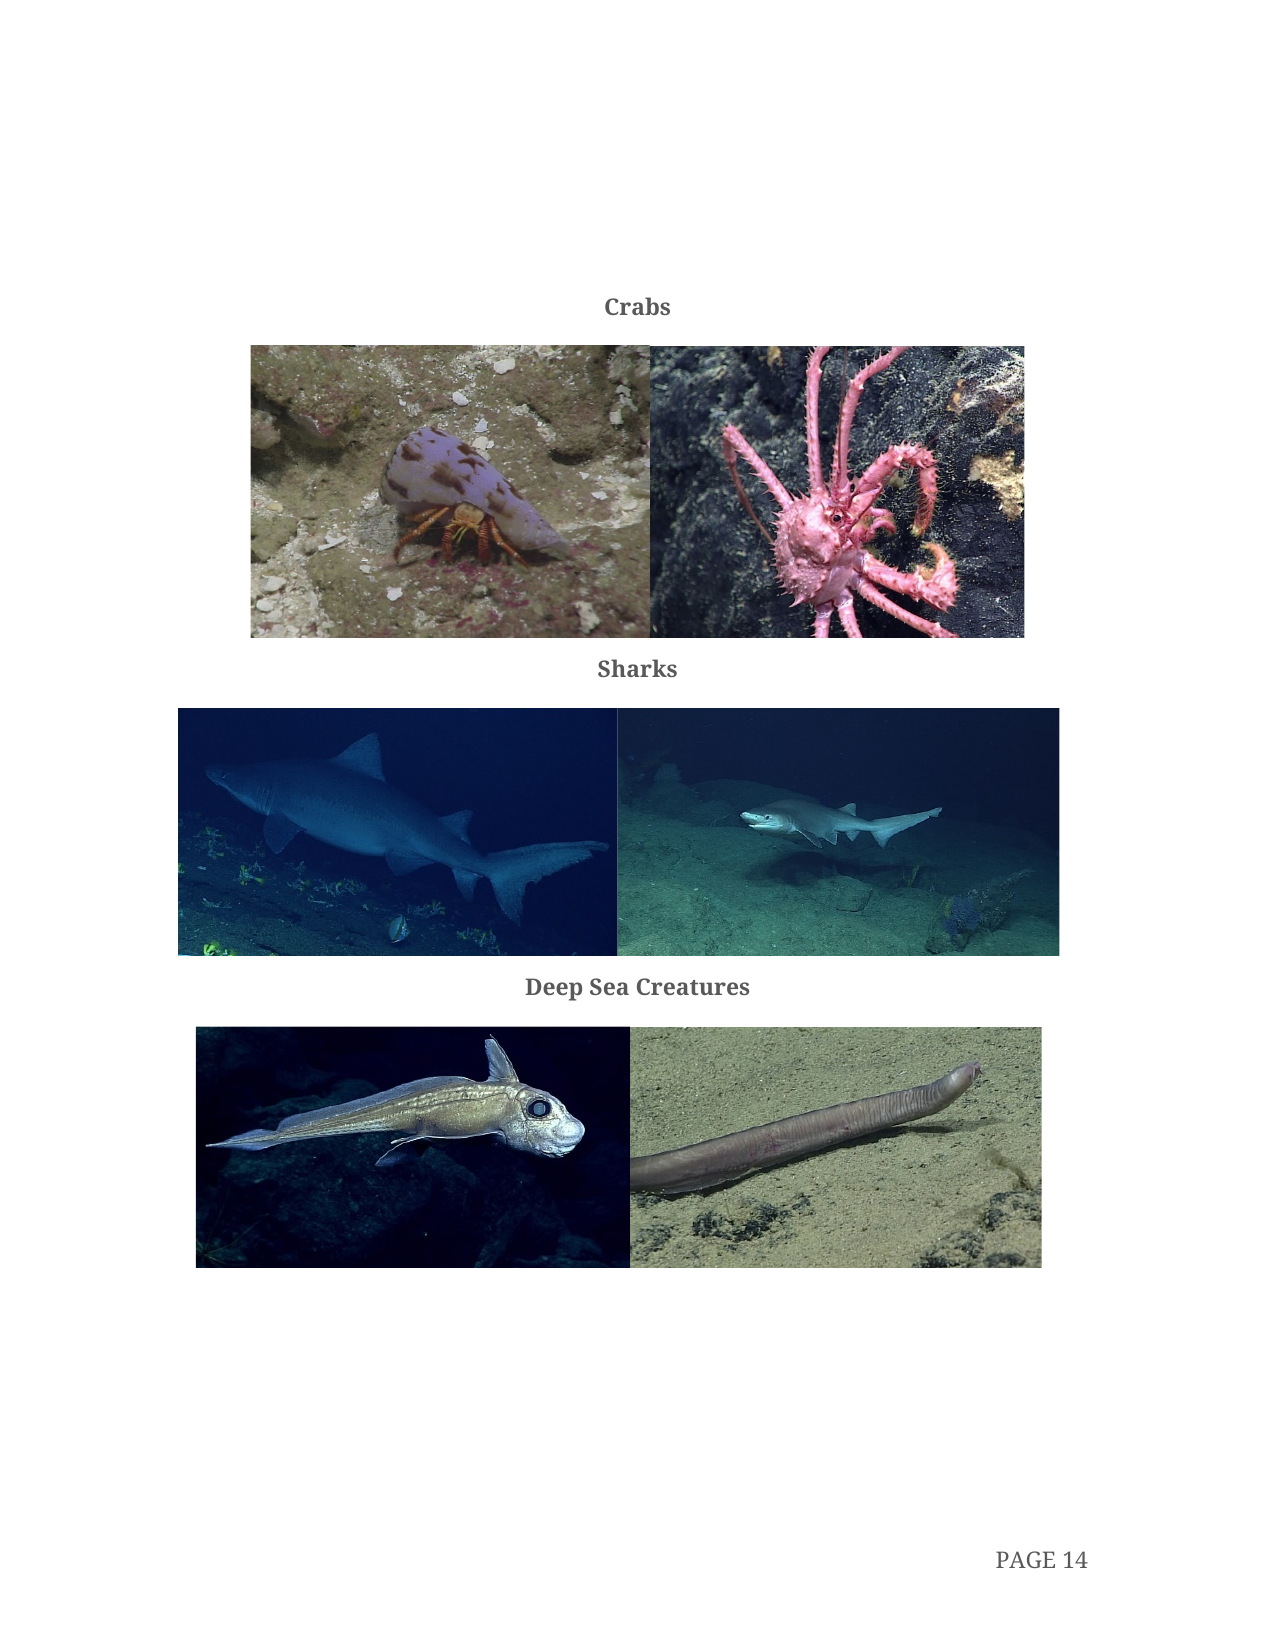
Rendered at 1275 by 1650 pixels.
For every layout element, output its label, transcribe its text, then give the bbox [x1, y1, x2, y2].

picture [250, 345, 1025, 638]
text Sharks [187, 653, 1087, 684]
text Deep Sea Creatures [187, 971, 1087, 1002]
text Crabs [187, 290, 1087, 322]
picture [178, 708, 1060, 956]
picture [195, 1026, 1042, 1268]
